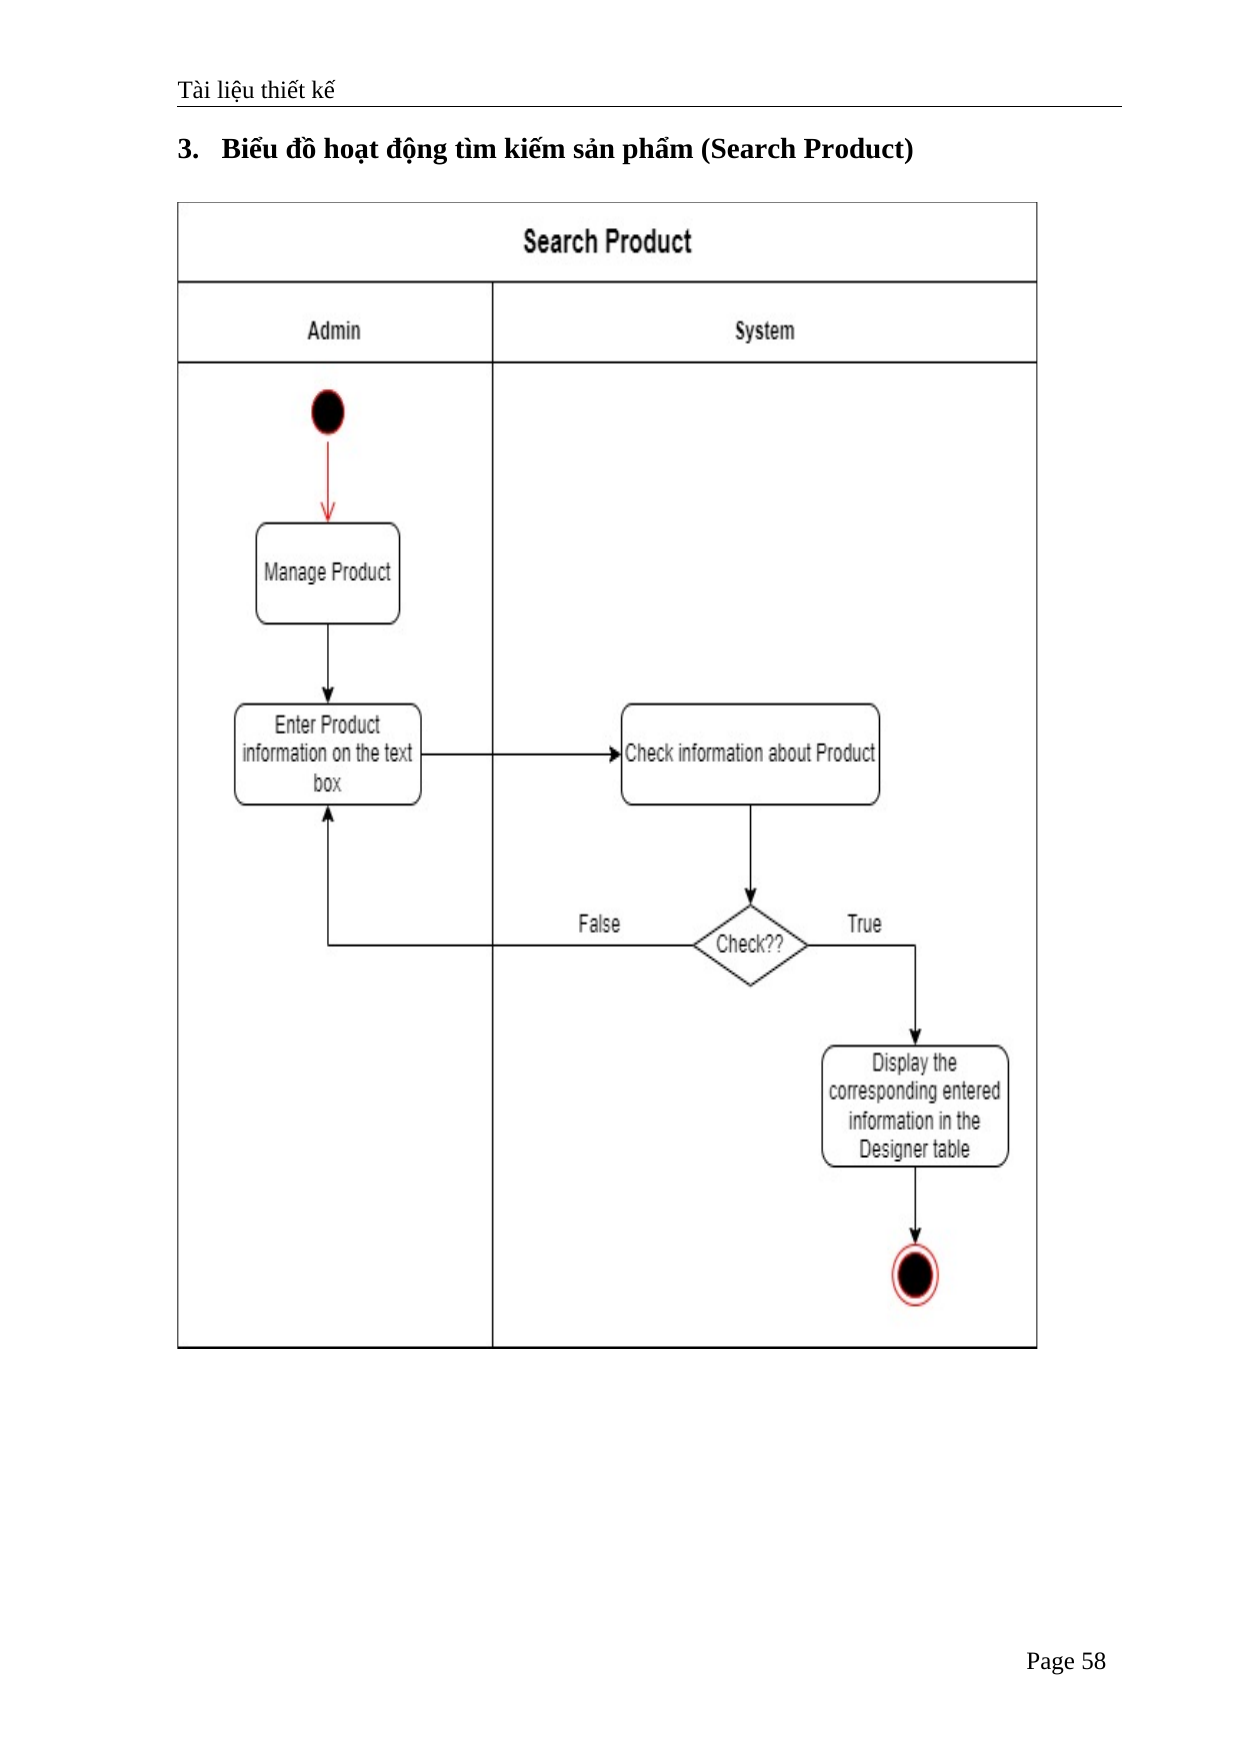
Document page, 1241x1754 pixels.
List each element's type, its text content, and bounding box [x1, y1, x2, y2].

picture [177, 202, 1038, 1349]
list Biểu đồ hoạt động tìm kiếm sản phẩm (Search Product) [177, 131, 1122, 164]
